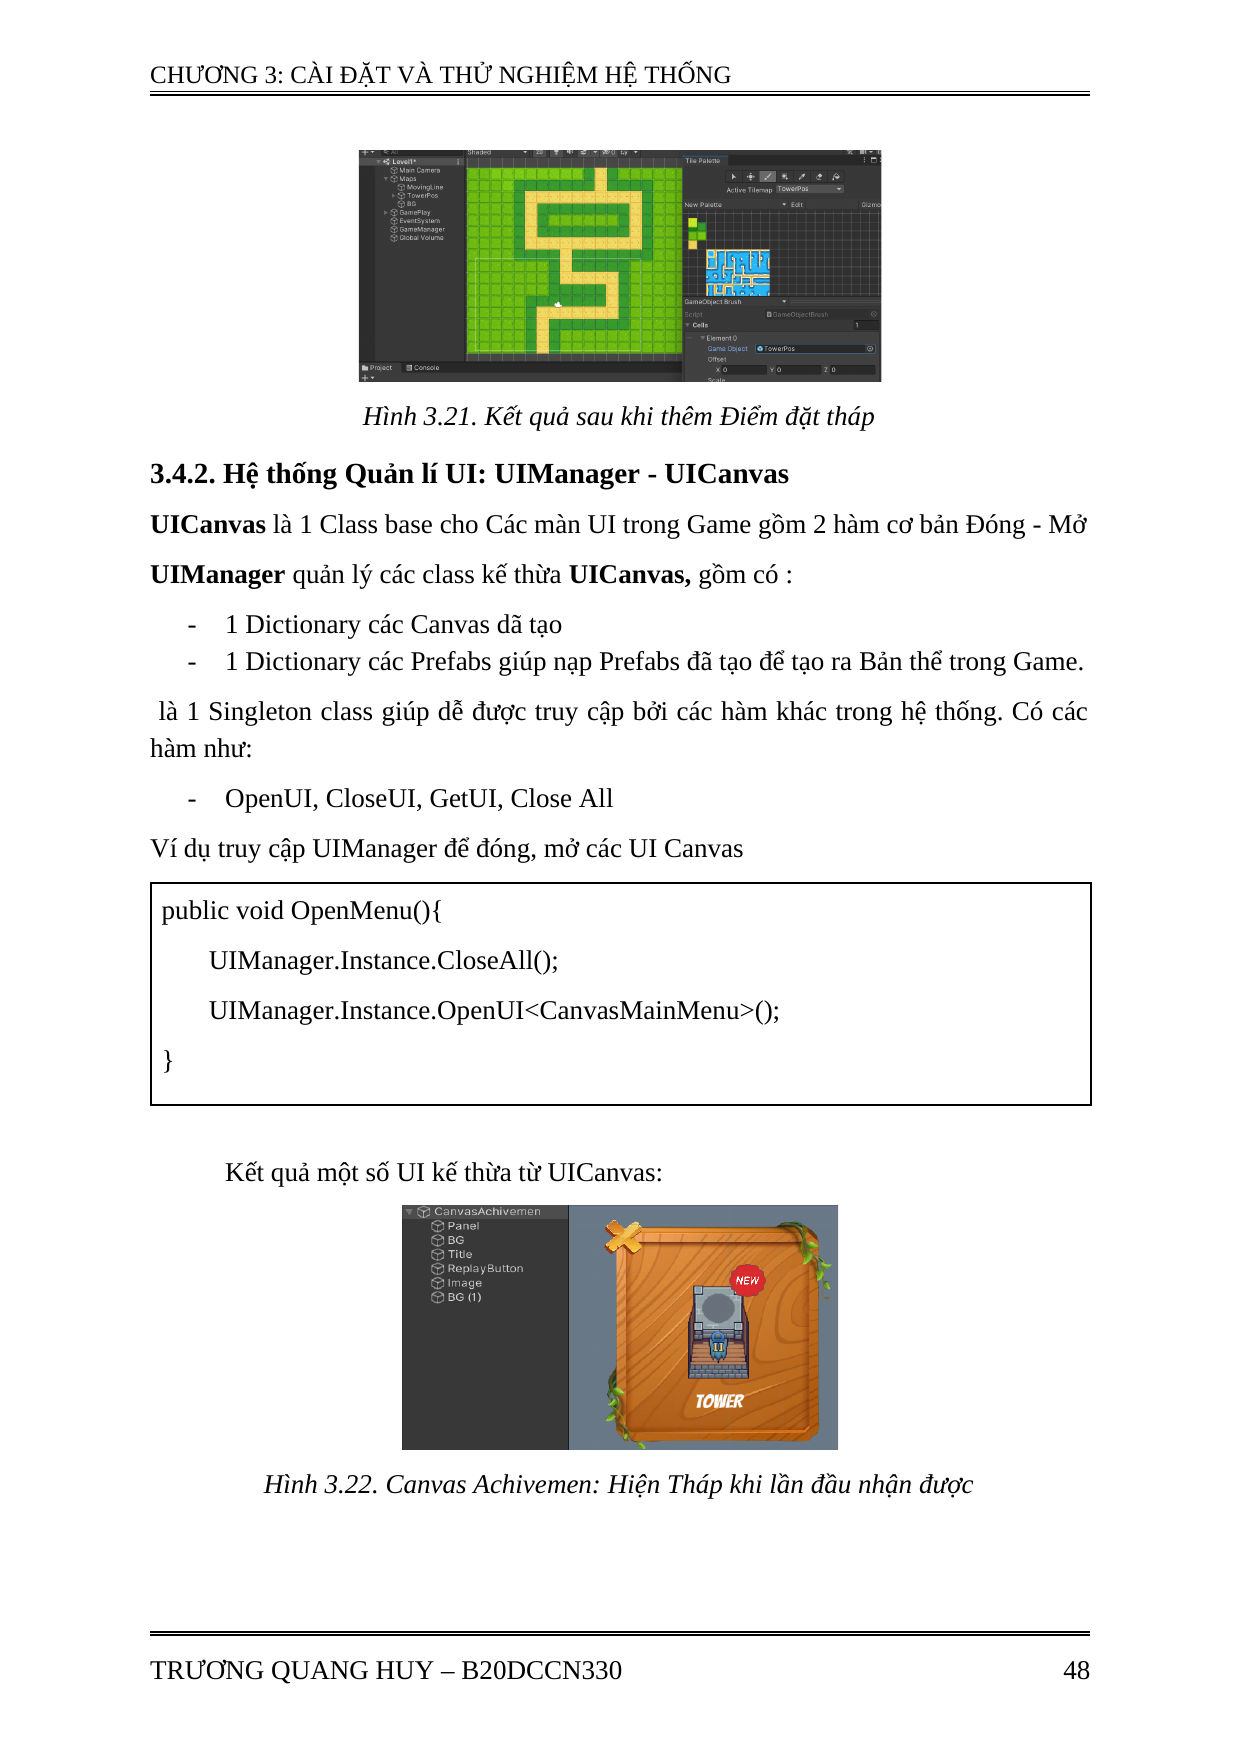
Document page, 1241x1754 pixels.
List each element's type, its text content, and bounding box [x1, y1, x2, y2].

table_header public void OpenMenu(){ UIManager.Instance.CloseAll(); UIManager.Instance.OpenUI<CanvasMainMenu>(); } [152, 884, 1090, 1104]
text UICanvas là 1 Class base cho Các màn UI trong Game gồm 2 hàm cơ bản Đóng - Mở [150, 509, 1090, 540]
list OpenUI, CloseUI, GetUI, Close All [187, 782, 1090, 813]
list 1 Dictionary các Prefabs giúp nạp Prefabs đã tạo để tạo ra Bản thể trong Game. [187, 646, 1090, 677]
subtitle 3.4.2. Hệ thống Quản lí UI: UIManager - UICanvas [150, 456, 1090, 489]
subtitle Hình 3.21. Kết quả sau khi thêm Điểm đặt tháp [150, 400, 1090, 431]
picture [358, 150, 882, 382]
picture [402, 1205, 839, 1450]
text Kết quả một số UI kế thừa từ UICanvas: [150, 1156, 1090, 1187]
list 1 Dictionary các Canvas dã tạo [187, 608, 1090, 639]
text Ví dụ truy cập UIManager để đóng, mở các UI Canvas [150, 832, 1090, 863]
text là 1 Singleton class giúp dễ được truy cập bởi các hàm khác trong hệ thống. Có các hàm như: [150, 695, 1090, 764]
subtitle Hình 3.22. Canvas Achivemen: Hiện Tháp khi lần đầu nhận được [150, 1468, 1090, 1499]
text UIManager quản lý các class kế thừa UICanvas, gồm có : [150, 558, 1090, 589]
